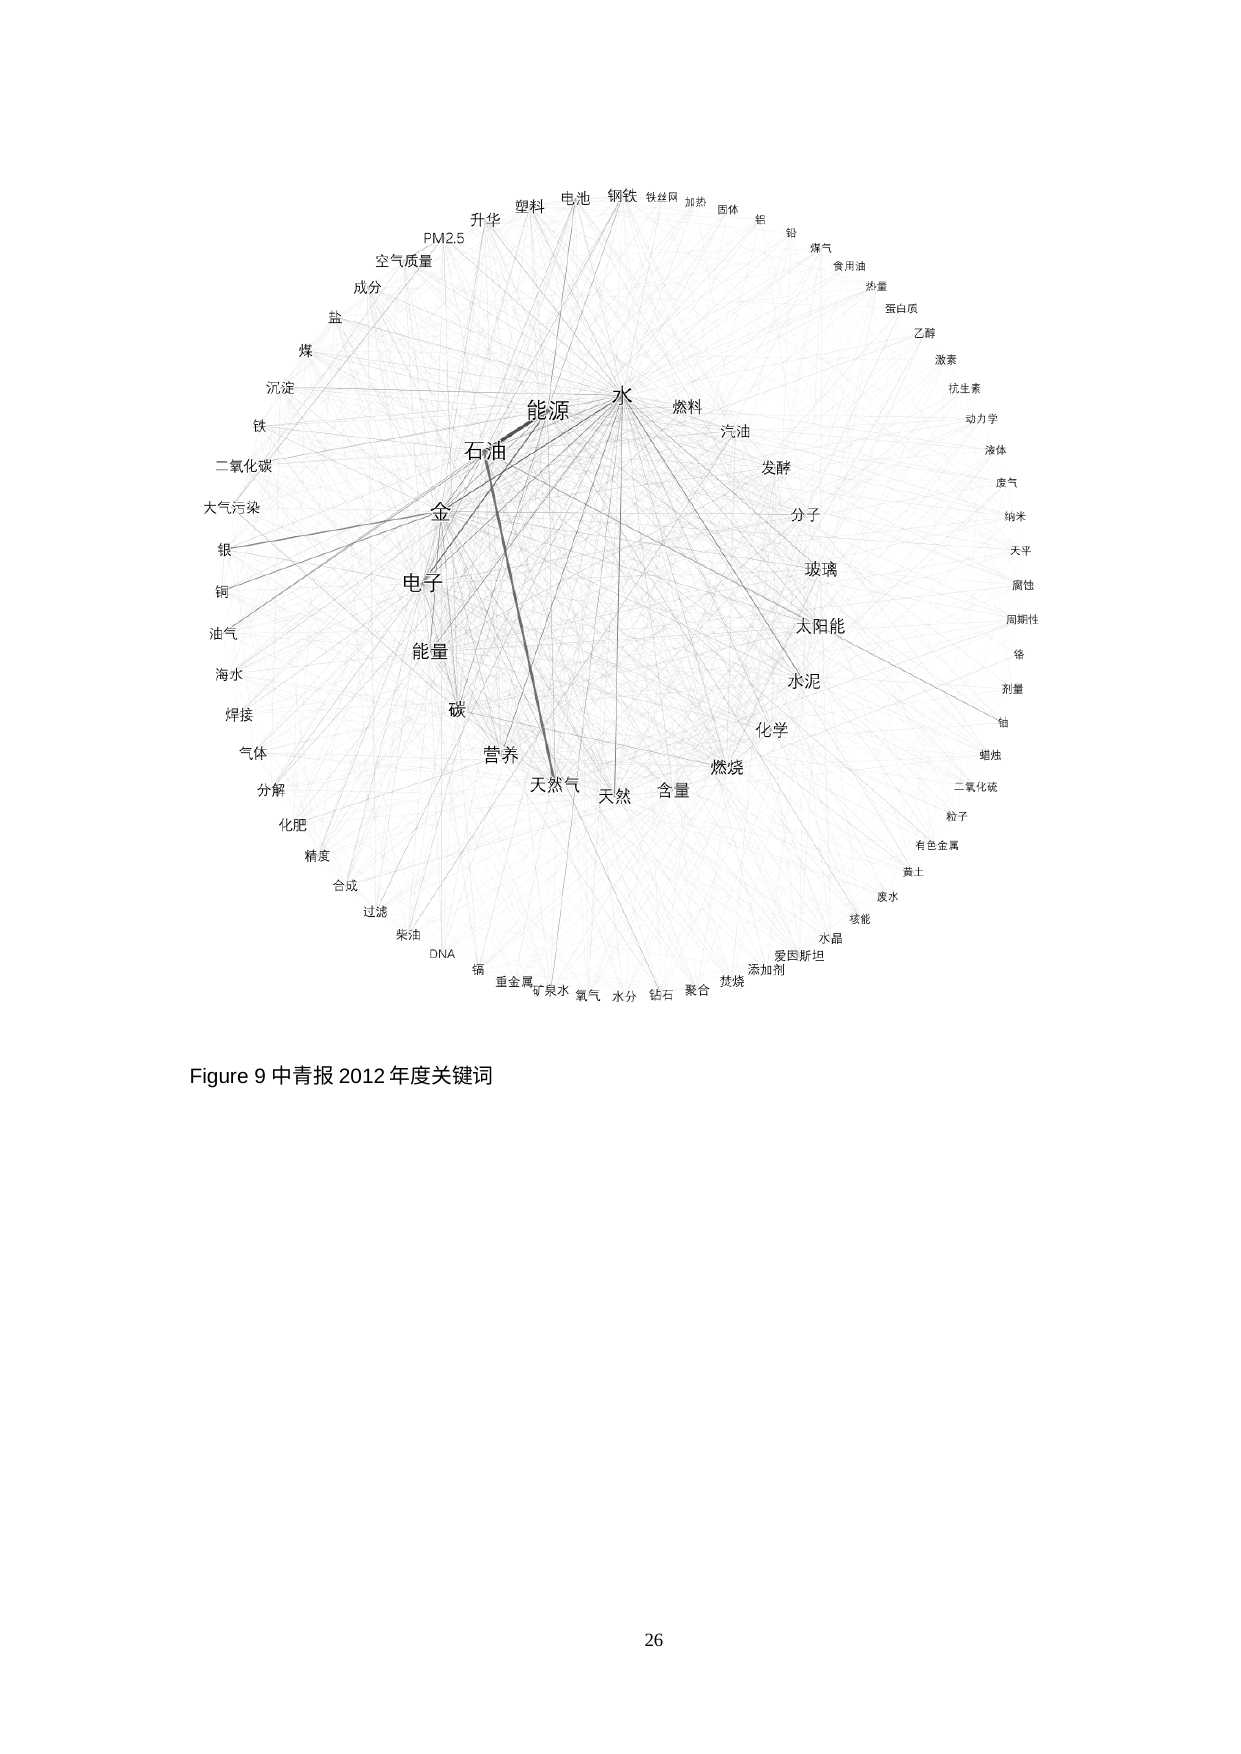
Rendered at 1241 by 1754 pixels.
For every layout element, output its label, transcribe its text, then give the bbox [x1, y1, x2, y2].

picture [189, 163, 1055, 1029]
